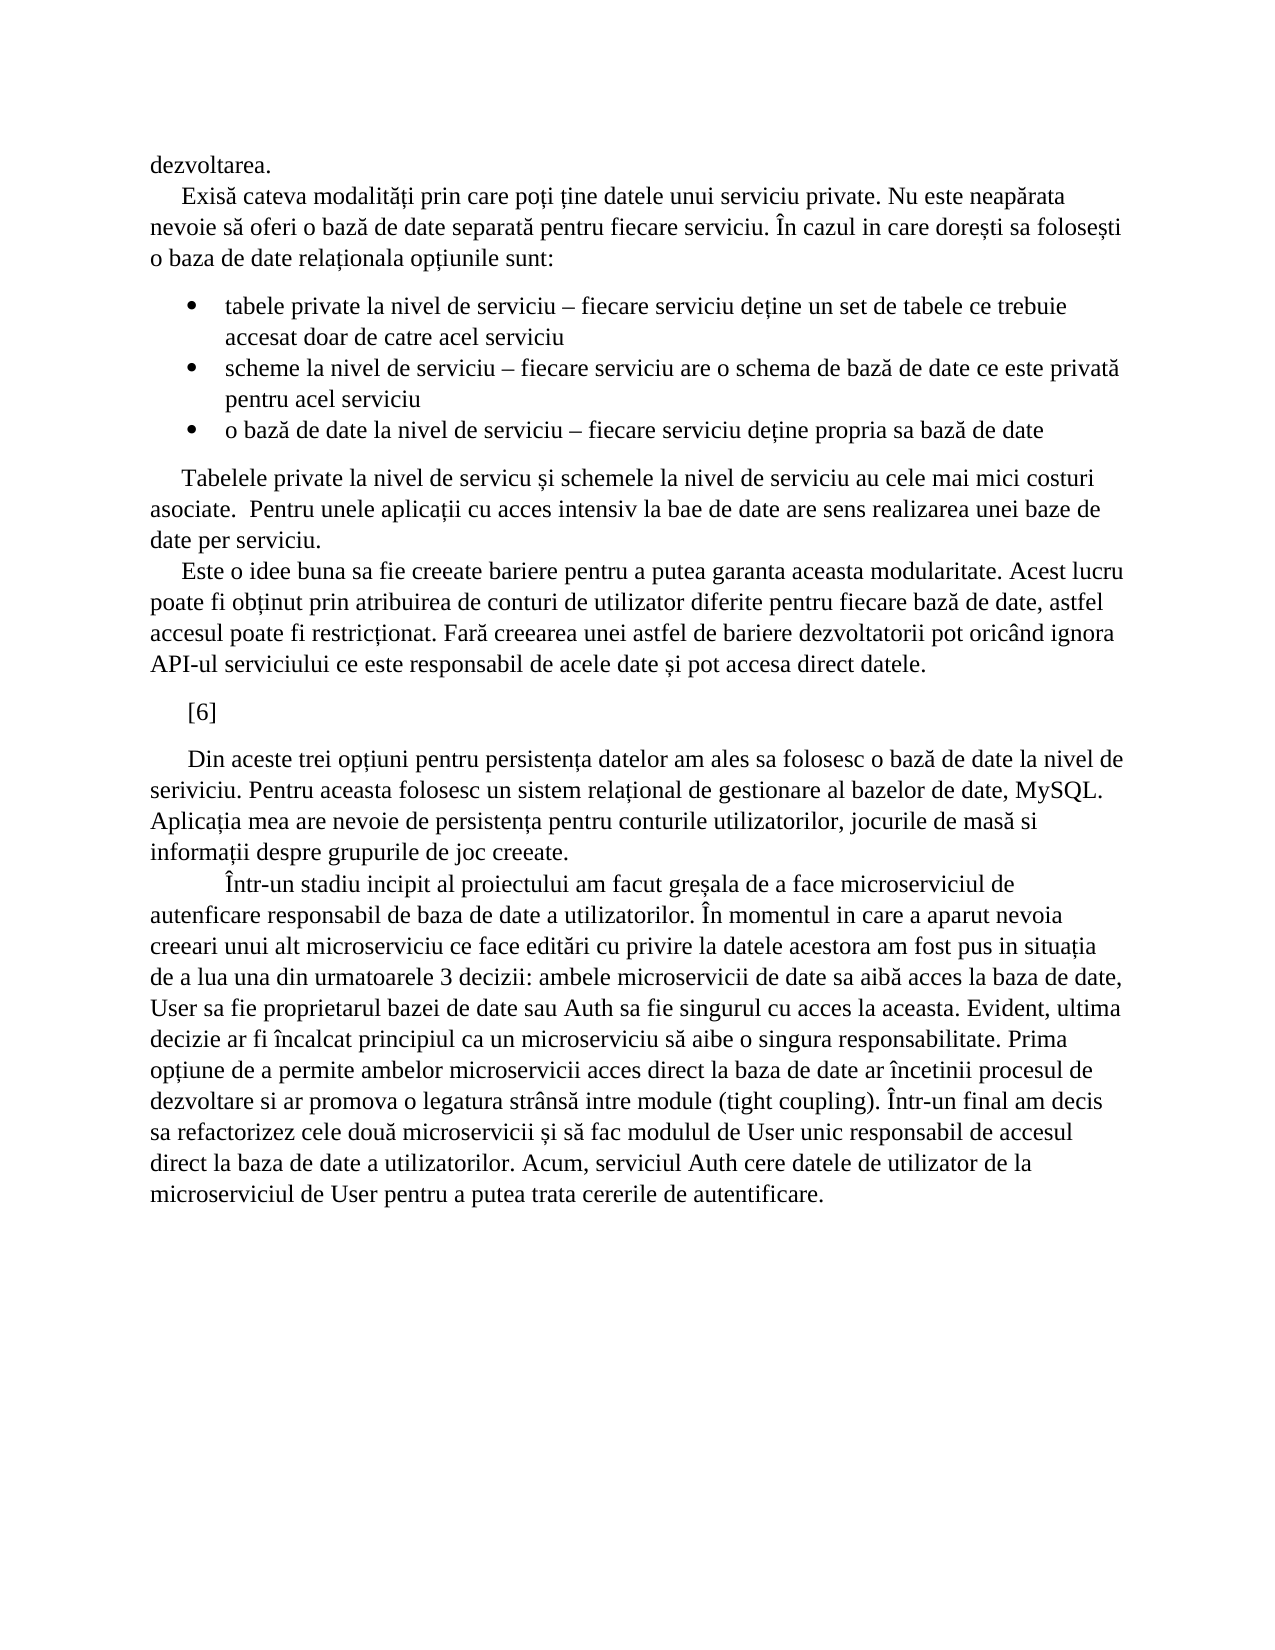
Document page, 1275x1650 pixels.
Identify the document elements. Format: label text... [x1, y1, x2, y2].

list tabele private la nivel de serviciu – fiecare serviciu deține un set de tabele ce trebuie accesat doar de catre acel serviciu [187, 291, 1125, 351]
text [150, 150, 1125, 272]
text Tabelele private la nivel de servicu și schemele la nivel de serviciu au cele mai mici costuri asociate. Pentru unele aplicații cu acces intensiv la bae de date are sens realizarea unei baze de date per serviciu. Este o idee buna sa fie creeate bariere pentru a putea garanta aceasta modularitate. Acest lucru poate fi obținut prin atribuirea de conturi de utilizator diferite pentru fiecare bază de date, astfel accesul poate fi restricționat. Fară creearea unei astfel de bariere dezvoltatorii pot oricând ignora API-ul serviciului ce este responsabil de acele date și pot accesa direct datele. [150, 463, 1125, 678]
text Din aceste trei opțiuni pentru persistența datelor am ales sa folosesc o bază de date la nivel de seriviciu. Pentru aceasta folosesc un sistem relațional de gestionare al bazelor de date, MySQL. Aplicația mea are nevoie de persistența pentru conturile utilizatorilor, jocurile de masă si informații despre grupurile de joc creeate. Într-un stadiu incipit al proiectului am facut greșala de a face microserviciul de autenficare responsabil de baza de date a utilizatorilor. În momentul in care a aparut nevoia creeari unui alt microserviciu ce face editări cu privire la datele acestora am fost pus in situația de a lua una din urmatoarele 3 decizii: ambele microservicii de date sa aibă acces la baza de date, User sa fie proprietarul bazei de date sau Auth sa fie singurul cu acces la aceasta. Evident, ultima decizie ar fi încalcat principiul ca un microserviciu să aibe o singura responsabilitate. Prima opțiune de a permite ambelor microservicii acces direct la baza de date ar încetinii procesul de dezvoltare si ar promova o legatura strânsă intre module (tight coupling). Într-un final am decis sa refactorizez cele două microservicii și să fac modulul de User unic responsabil de accesul direct la baza de date a utilizatorilor. Acum, serviciul Auth cere datele de utilizator de la microserviciul de User pentru a putea trata cererile de autentificare. [150, 744, 1125, 1208]
text [6] [187, 697, 1125, 725]
list o bază de date la nivel de serviciu – fiecare serviciu deține propria sa bază de date [187, 415, 1125, 444]
list scheme la nivel de serviciu – fiecare serviciu are o schema de bază de date ce este privată pentru acel serviciu [187, 353, 1125, 413]
